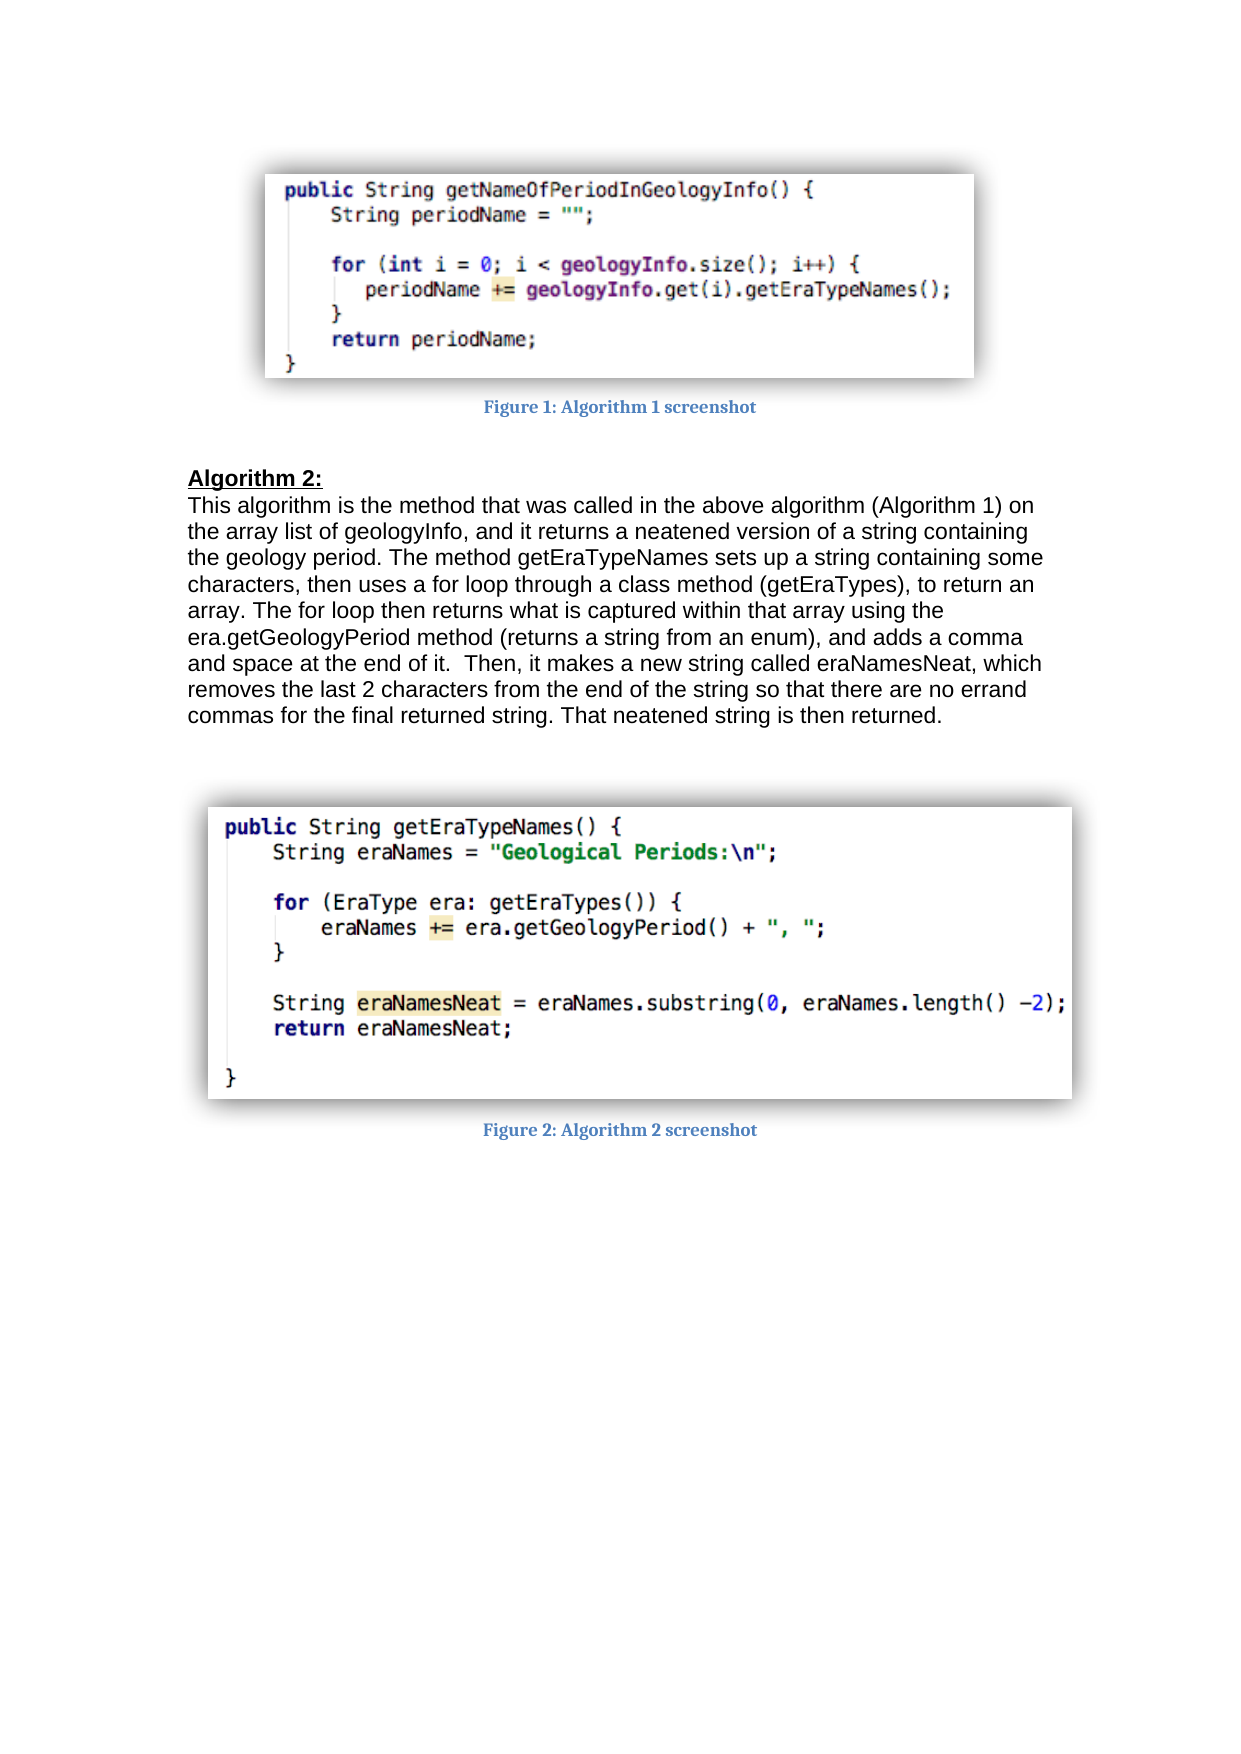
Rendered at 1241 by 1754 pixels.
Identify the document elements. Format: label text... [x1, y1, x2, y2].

text Algorithm 2: [187, 465, 1053, 491]
picture [208, 807, 1072, 1099]
picture [265, 174, 974, 378]
text This algorithm is the method that was called in the above algorithm (Algorithm 1) on the array list of geologyInfo, and it returns a neatened version of a string containing the geology period. The method getEraTypeNames sets up a string containing some characters, then uses a for loop through a class method (getEraTypes), to return an array. The for loop then returns what is captured within that array using the era.getGeologyPeriod method (returns a string from an enum), and adds a comma and space at the end of it. Then, it makes a new string called eraNamesNeat, which removes the last 2 characters from the end of the string so that there are no errand commas for the final returned string. That neatened string is then returned. [187, 492, 1053, 729]
